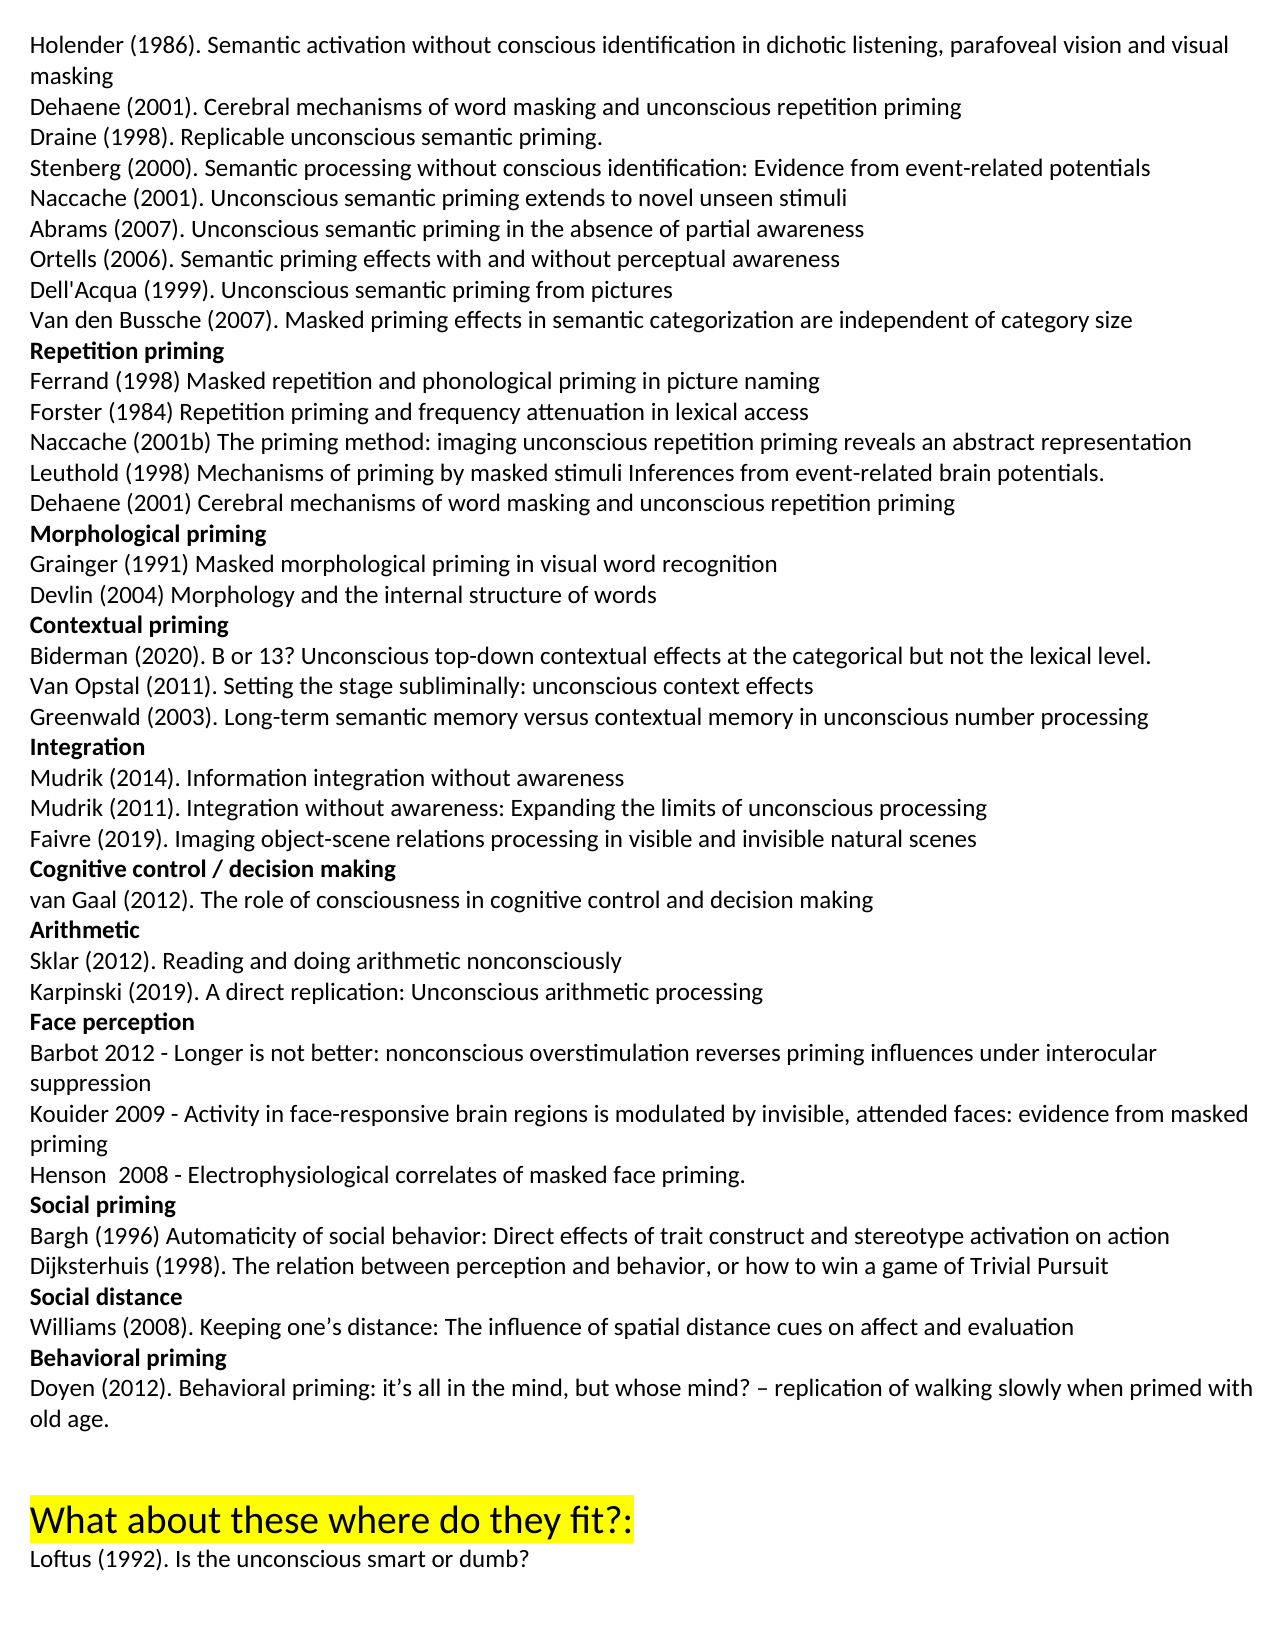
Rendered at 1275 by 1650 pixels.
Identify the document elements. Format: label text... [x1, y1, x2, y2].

text Dijksterhuis (1998). The relation between perception and behavior, or how to win a game of Trivial Pursuit [29, 1250, 1255, 1281]
text Barbot 2012 - Longer is not better: nonconscious overstimulation reverses priming influences under interocular suppression [29, 1037, 1255, 1098]
text Biderman (2020). B or 13? Unconscious top-down contextual effects at the categorical but not the lexical level. [29, 640, 1255, 671]
text Bargh (1996) Automaticity of social behavior: Direct effects of trait construct and stereotype activation on action [29, 1220, 1255, 1250]
text Draine (1998). Replicable unconscious semantic priming. [29, 121, 1255, 152]
text Devlin (2004) Morphology and the internal structure of words [29, 579, 1255, 609]
text van Gaal (2012). The role of consciousness in cognitive control and decision making [29, 884, 1255, 915]
text Henson 2008 - Electrophysiological correlates of masked face priming. [29, 1159, 1255, 1189]
text Kouider 2009 - Activity in face-responsive brain regions is modulated by invisible, attended faces: evidence from masked priming [29, 1098, 1255, 1159]
text What about these where do they fit?: [29, 1494, 1255, 1543]
text Abrams (2007). Unconscious semantic priming in the absence of partial awareness [29, 213, 1255, 243]
text Repetition priming [29, 335, 1255, 365]
text Holender (1986). Semantic activation without conscious identification in dichotic listening, parafoveal vision and visual masking [29, 29, 1255, 91]
text Van den Bussche (2007). Masked priming effects in semantic categorization are independent of category size [29, 304, 1255, 335]
text Naccache (2001b) The priming method: imaging unconscious repetition priming reveals an abstract representation [29, 426, 1255, 457]
text Dell'Acqua (1999). Unconscious semantic priming from pictures [29, 274, 1255, 304]
text Naccache (2001). Unconscious semantic priming extends to novel unseen stimuli [29, 182, 1255, 213]
text Loftus (1992). Is the unconscious smart or dumb? [29, 1543, 1255, 1573]
text Van Opstal (2011). Setting the stage subliminally: unconscious context effects [29, 671, 1255, 701]
text Social distance [29, 1281, 1255, 1311]
text Doyen (2012). Behavioral priming: it’s all in the mind, but whose mind? – replication of walking slowly when primed with old age. [29, 1372, 1255, 1433]
text Face perception [29, 1006, 1255, 1037]
text Cognitive control / decision making [29, 854, 1255, 884]
text Morphological priming [29, 518, 1255, 548]
text Dehaene (2001) Cerebral mechanisms of word masking and unconscious repetition priming [29, 487, 1255, 518]
text Sklar (2012). Reading and doing arithmetic nonconsciously [29, 945, 1255, 976]
text Forster (1984) Repetition priming and frequency attenuation in lexical access [29, 396, 1255, 426]
text Karpinski (2019). A direct replication: Unconscious arithmetic processing [29, 976, 1255, 1006]
text Williams (2008). Keeping one’s distance: The influence of spatial distance cues on affect and evaluation [29, 1311, 1255, 1342]
text Greenwald (2003). Long-term semantic memory versus contextual memory in unconscious number processing [29, 701, 1255, 732]
text Contextual priming [29, 609, 1255, 640]
text Integration [29, 732, 1255, 762]
text Arithmetic [29, 915, 1255, 945]
text Faivre (2019). Imaging object-scene relations processing in visible and invisible natural scenes [29, 823, 1255, 854]
text Mudrik (2011). Integration without awareness: Expanding the limits of unconscious processing [29, 793, 1255, 823]
text Grainger (1991) Masked morphological priming in visual word recognition [29, 548, 1255, 579]
text Social priming [29, 1189, 1255, 1220]
text Ortells (2006). Semantic priming effects with and without perceptual awareness [29, 243, 1255, 274]
text Ferrand (1998) Masked repetition and phonological priming in picture naming [29, 365, 1255, 396]
text Dehaene (2001). Cerebral mechanisms of word masking and unconscious repetition priming [29, 91, 1255, 121]
text Stenberg (2000). Semantic processing without conscious identification: Evidence from event-related potentials [29, 152, 1255, 182]
text Mudrik (2014). Information integration without awareness [29, 762, 1255, 793]
text Behavioral priming [29, 1342, 1255, 1372]
text Leuthold (1998) Mechanisms of priming by masked stimuli Inferences from event-related brain potentials. [29, 457, 1255, 487]
